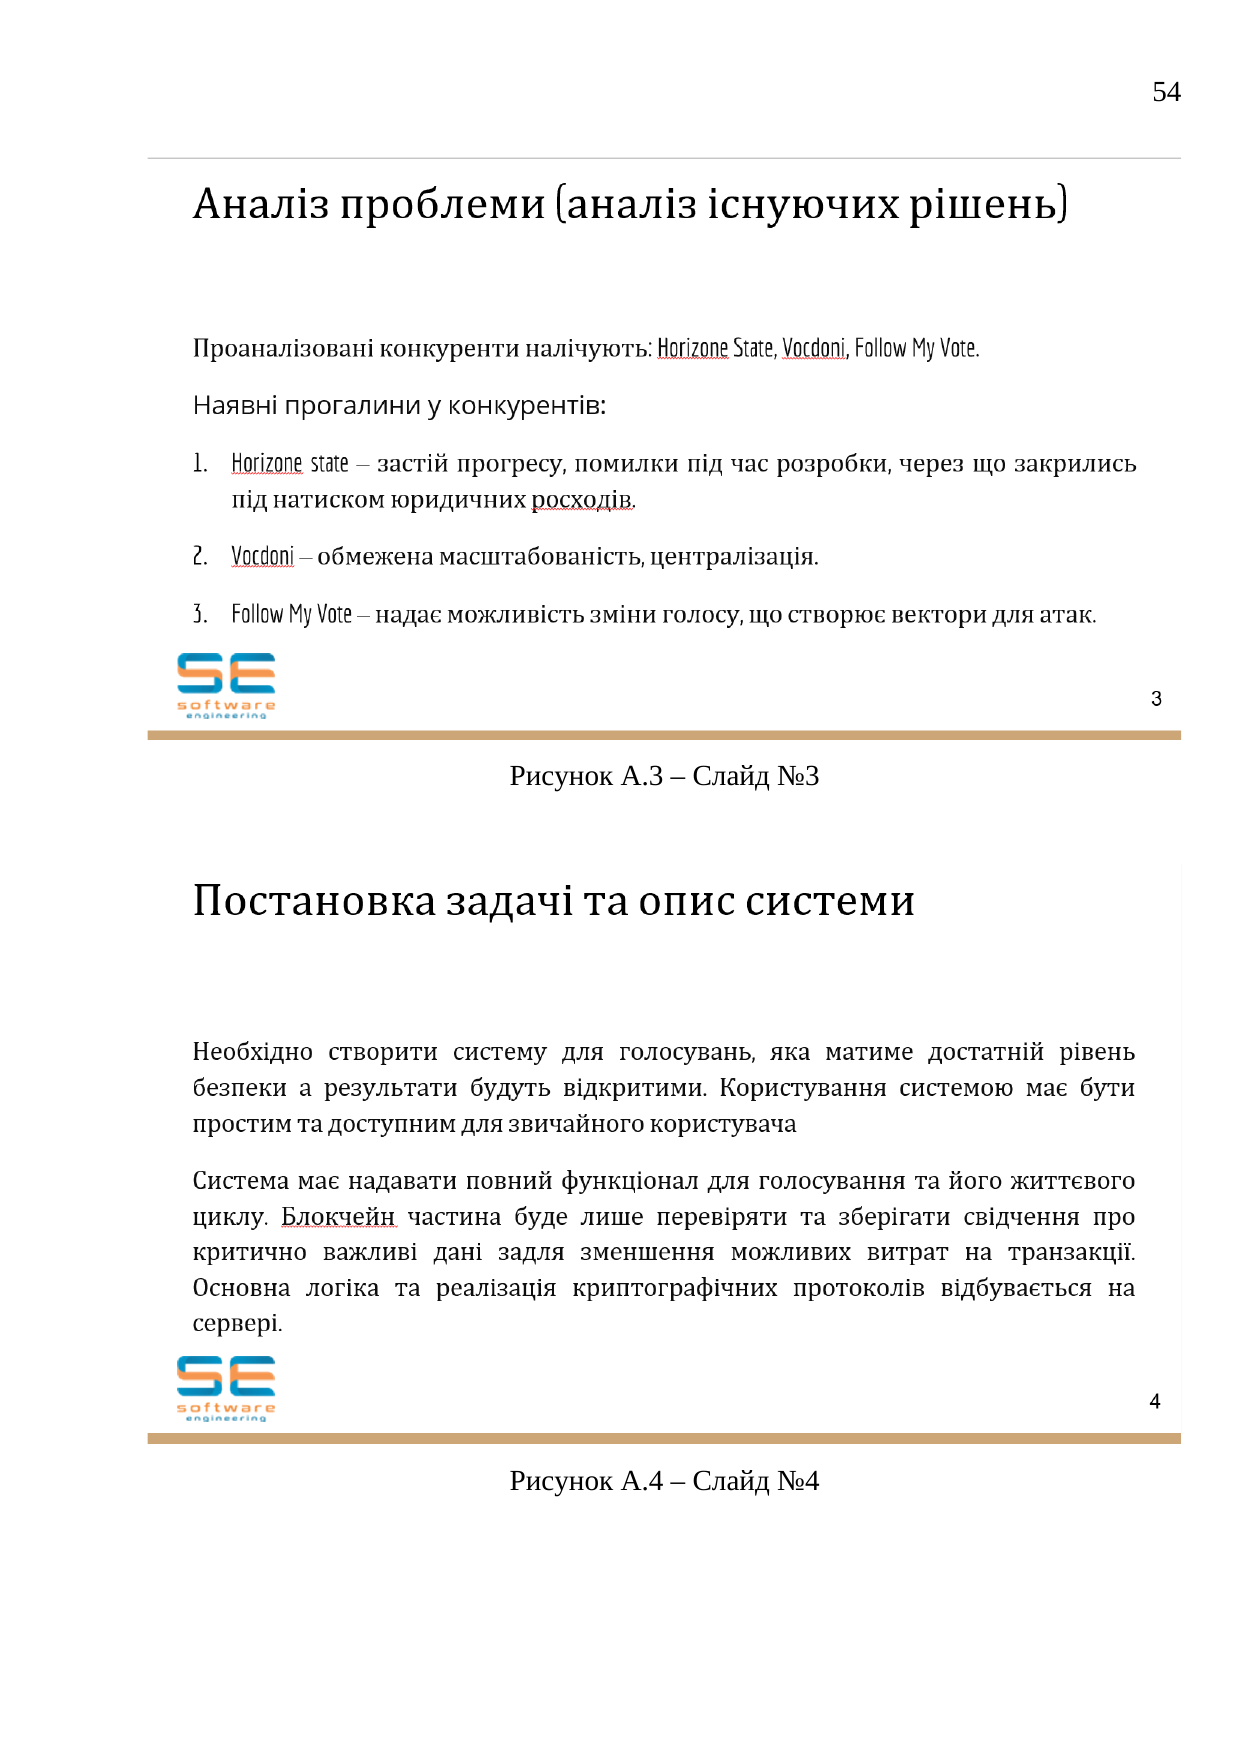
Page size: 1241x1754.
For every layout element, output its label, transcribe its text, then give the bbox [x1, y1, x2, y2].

picture [147, 157, 1182, 740]
picture [147, 864, 1182, 1444]
text Рисунок А.4 – Слайд №4 [148, 1463, 1181, 1497]
text Рисунок А.3 – Слайд №3 [148, 758, 1181, 792]
